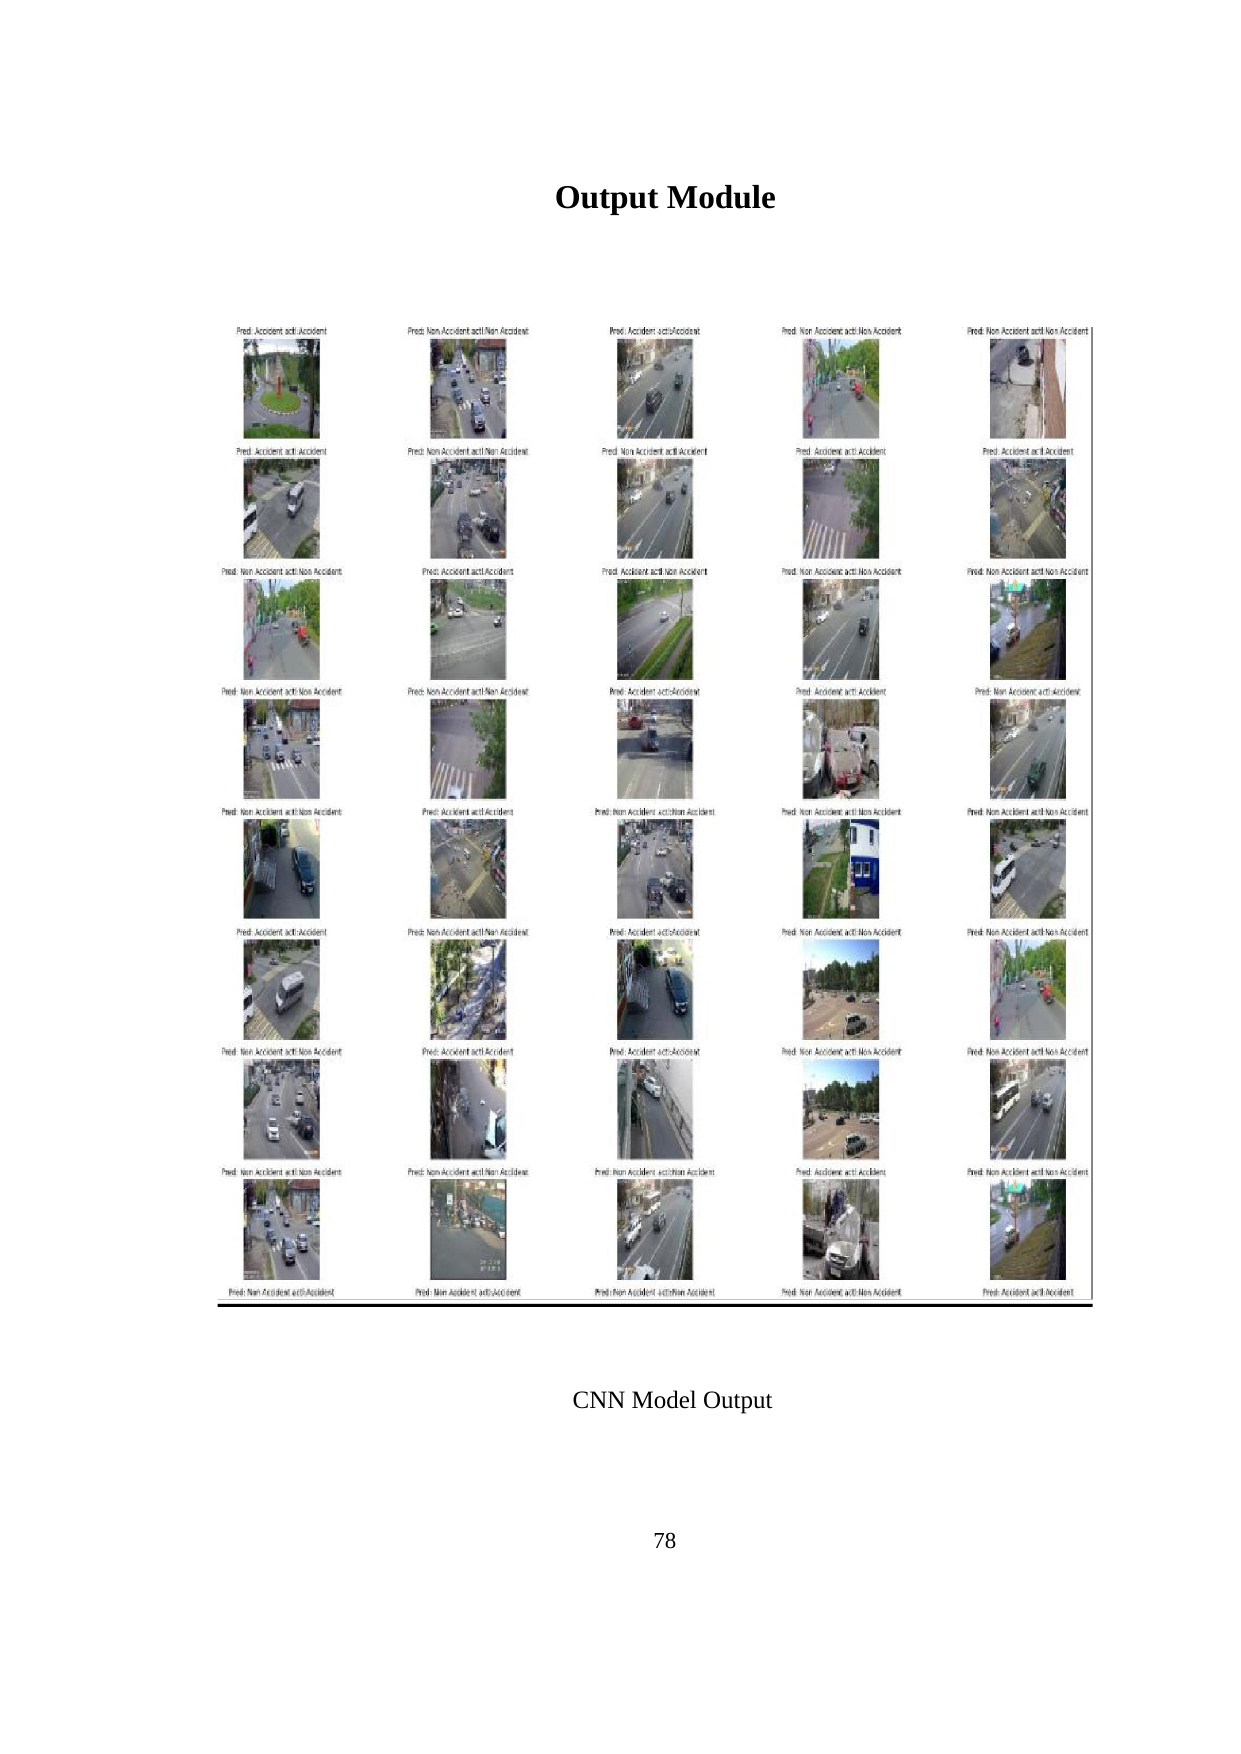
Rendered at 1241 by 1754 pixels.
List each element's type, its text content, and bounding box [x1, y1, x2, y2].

text Output Module [236, 177, 776, 216]
text CNN Model Output [252, 1386, 772, 1414]
picture [217, 327, 1093, 1307]
